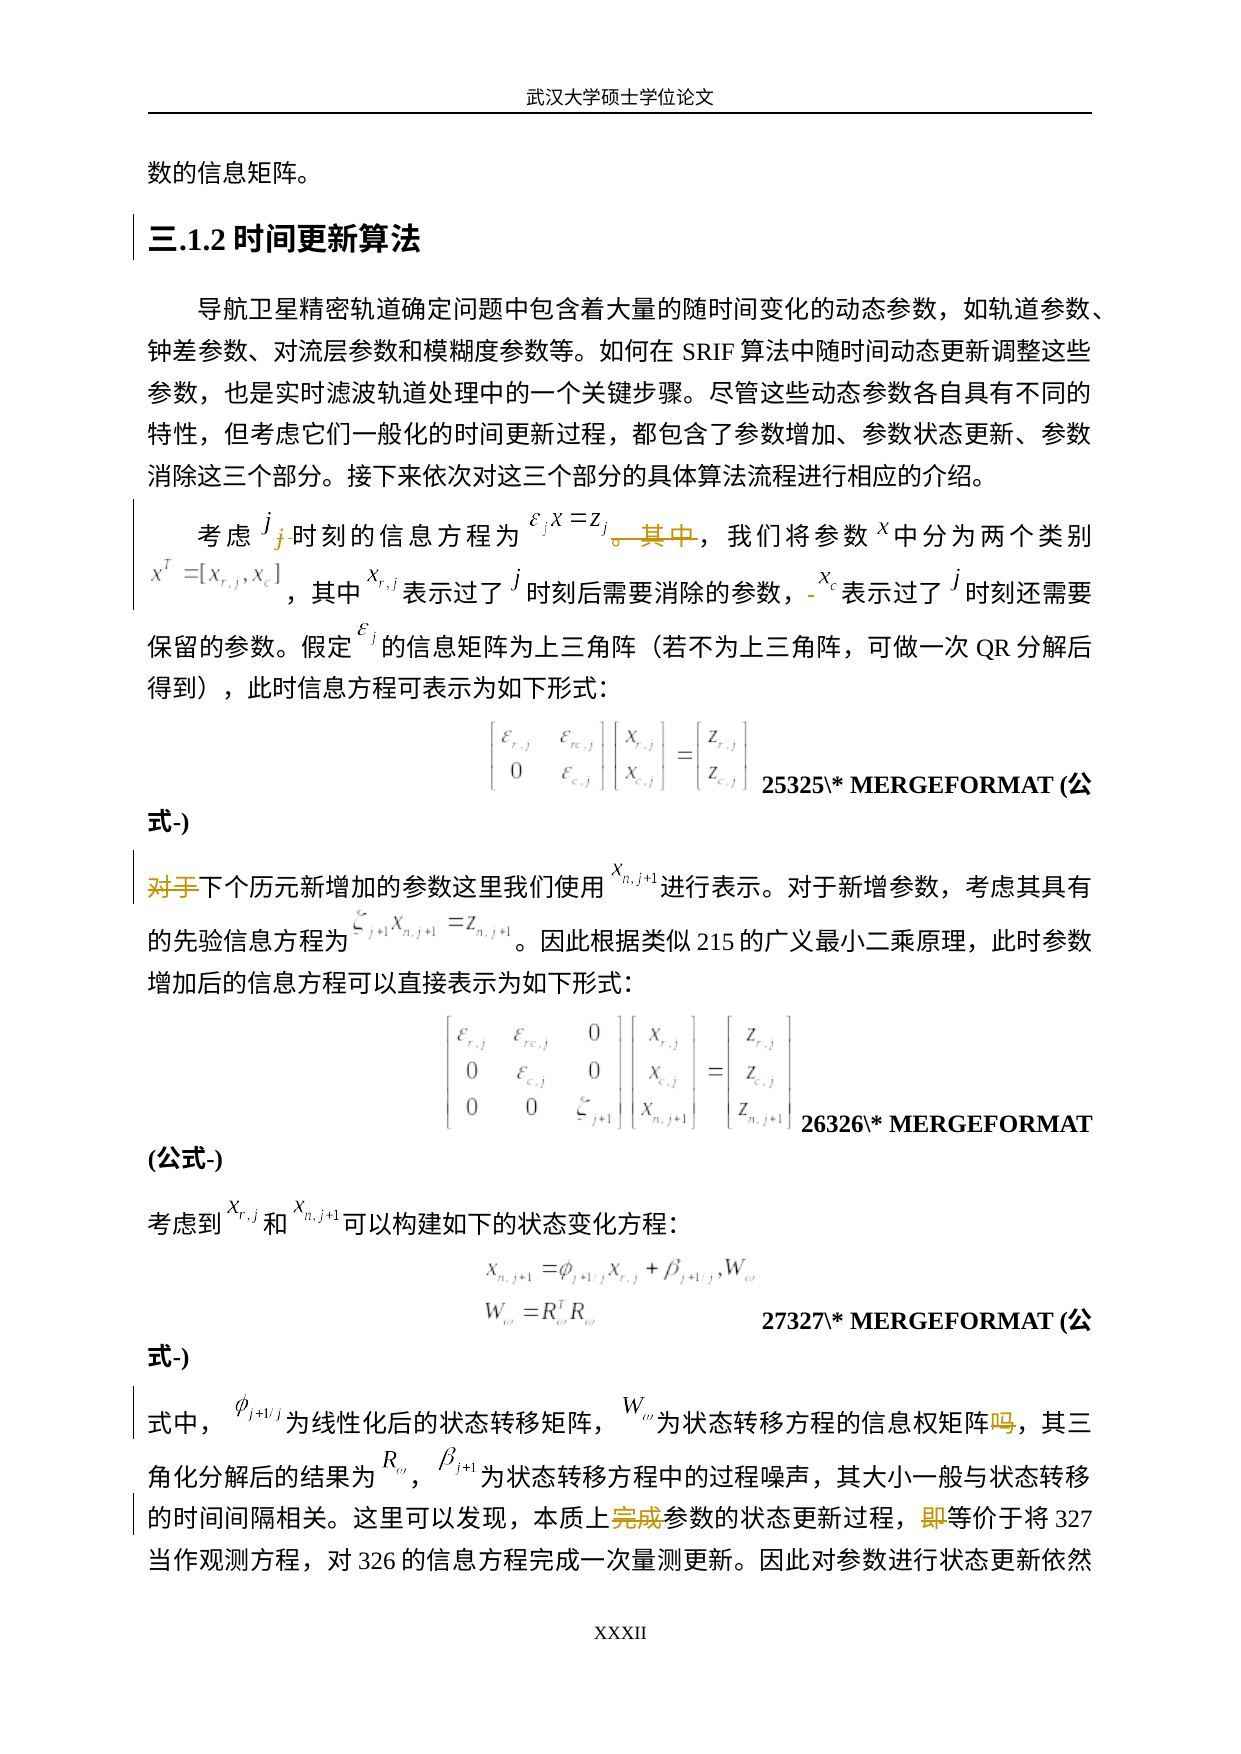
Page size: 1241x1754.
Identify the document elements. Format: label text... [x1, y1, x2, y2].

text 时间更新算法 [148, 214, 1092, 259]
text 导航卫星精密轨道确定问题中包含着大量的随时间变化的动态参数，如轨道参数、钟差参数、对流层参数和模糊度参数等。如何在SRIF算法中随时间动态更新调整这些参数，也是实时滤波轨道处理中的一个关键步骤。尽管这些动态参数各自具有不同的特性，但考虑它们一般化的时间更新过程，都包含了参数增加、参数状态更新、参数消除这三个部分。接下来依次对这三个部分的具体算法流程进行相应的介绍。 [148, 284, 1092, 493]
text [148, 148, 1092, 189]
text 考虑时刻的信息方程为，我们将参数中分为两个类别，其中表示过了时刻后需要消除的参数，表示过了时刻还需要保留的参数。假定的信息矩阵为上三角阵（若不为上三角阵，可做一次QR分解后得到），此时信息方程可表示为如下形式： [148, 499, 1092, 705]
text 下个历元新增加的参数这里我们使用进行表示。对于新增参数，考虑其具有的先验信息方程为。因此根据类似的广义最小二乘原理，此时参数增加后的信息方程可以直接表示为如下形式： [148, 850, 1092, 999]
text 考虑到和可以构建如下的状态变化方程： [148, 1187, 1092, 1241]
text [148, 1386, 1092, 1577]
